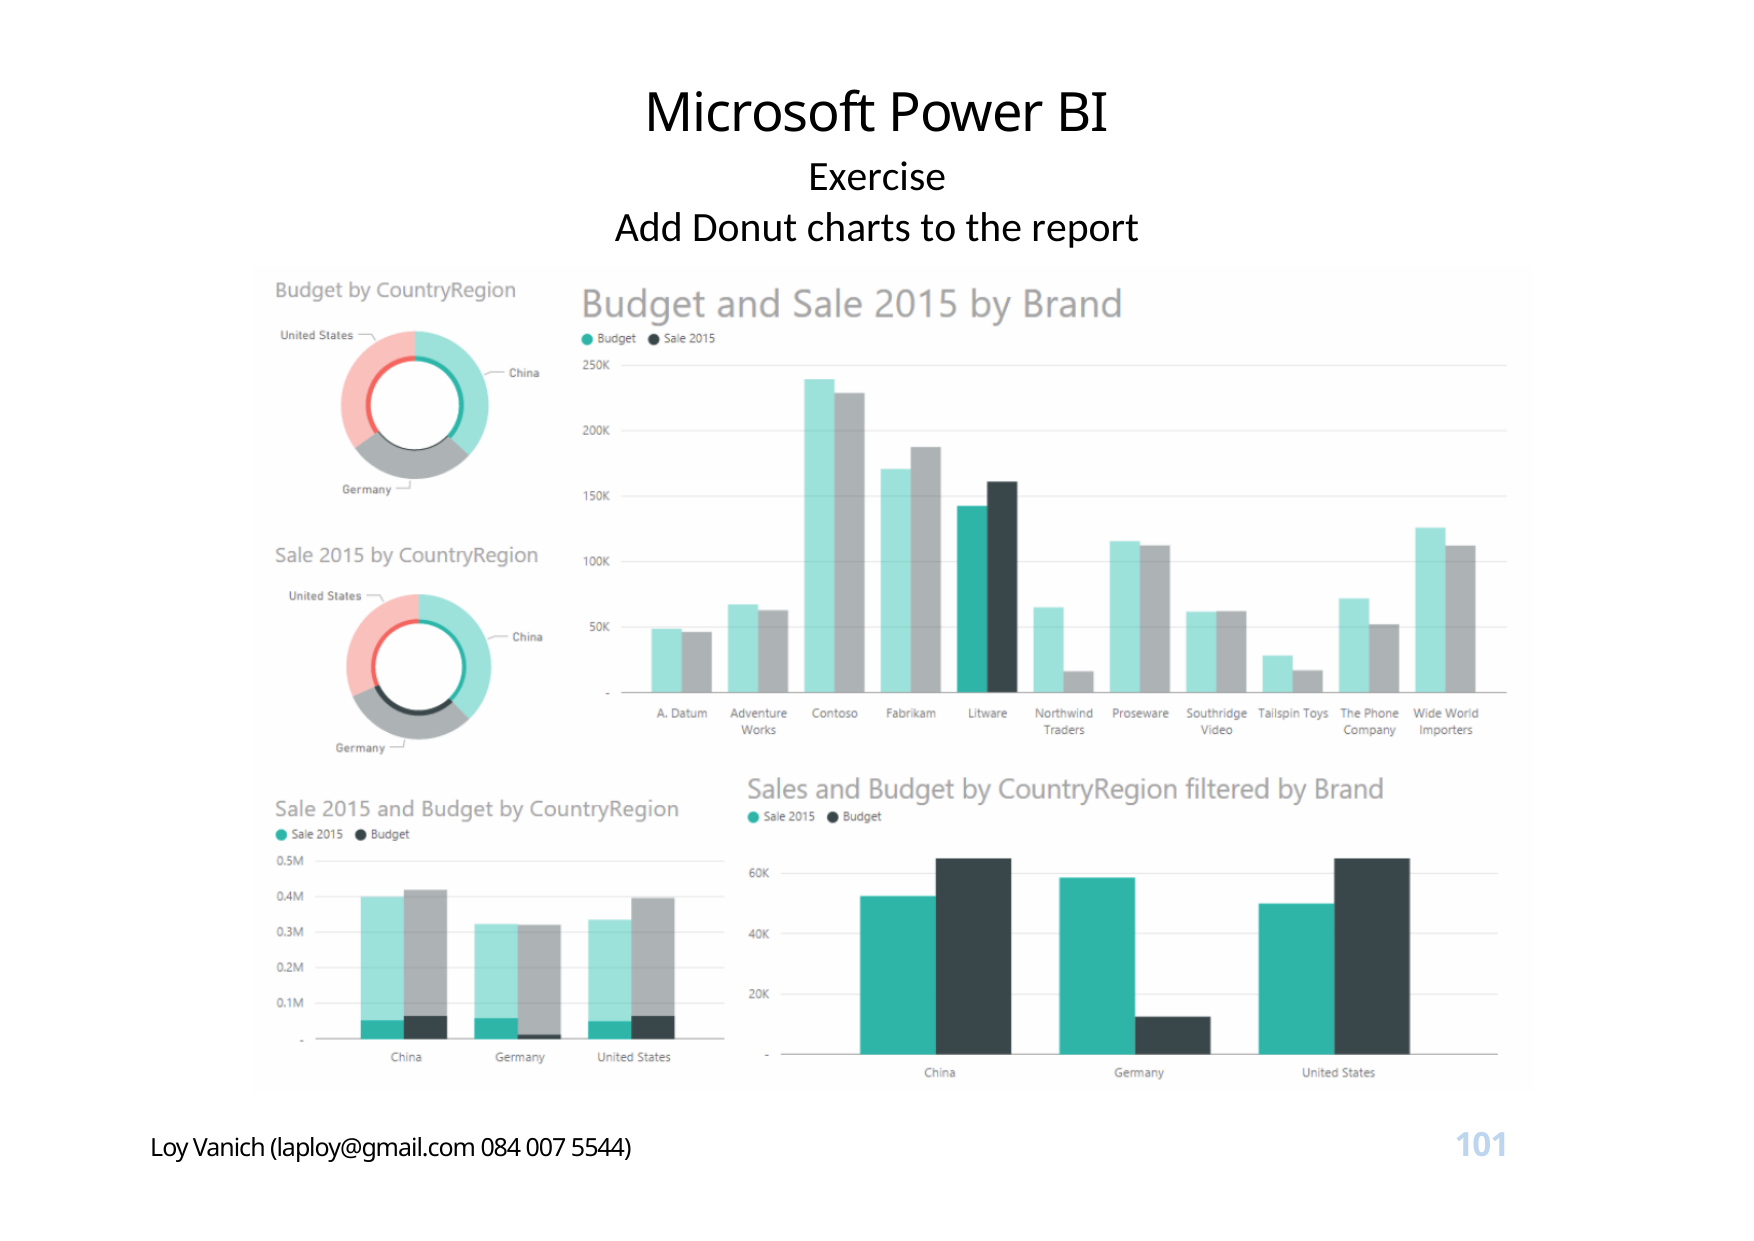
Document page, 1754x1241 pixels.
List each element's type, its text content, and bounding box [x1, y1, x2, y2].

text Add Donut charts to the report [150, 201, 1604, 252]
text Exercise [150, 150, 1604, 201]
picture [253, 266, 1534, 1093]
